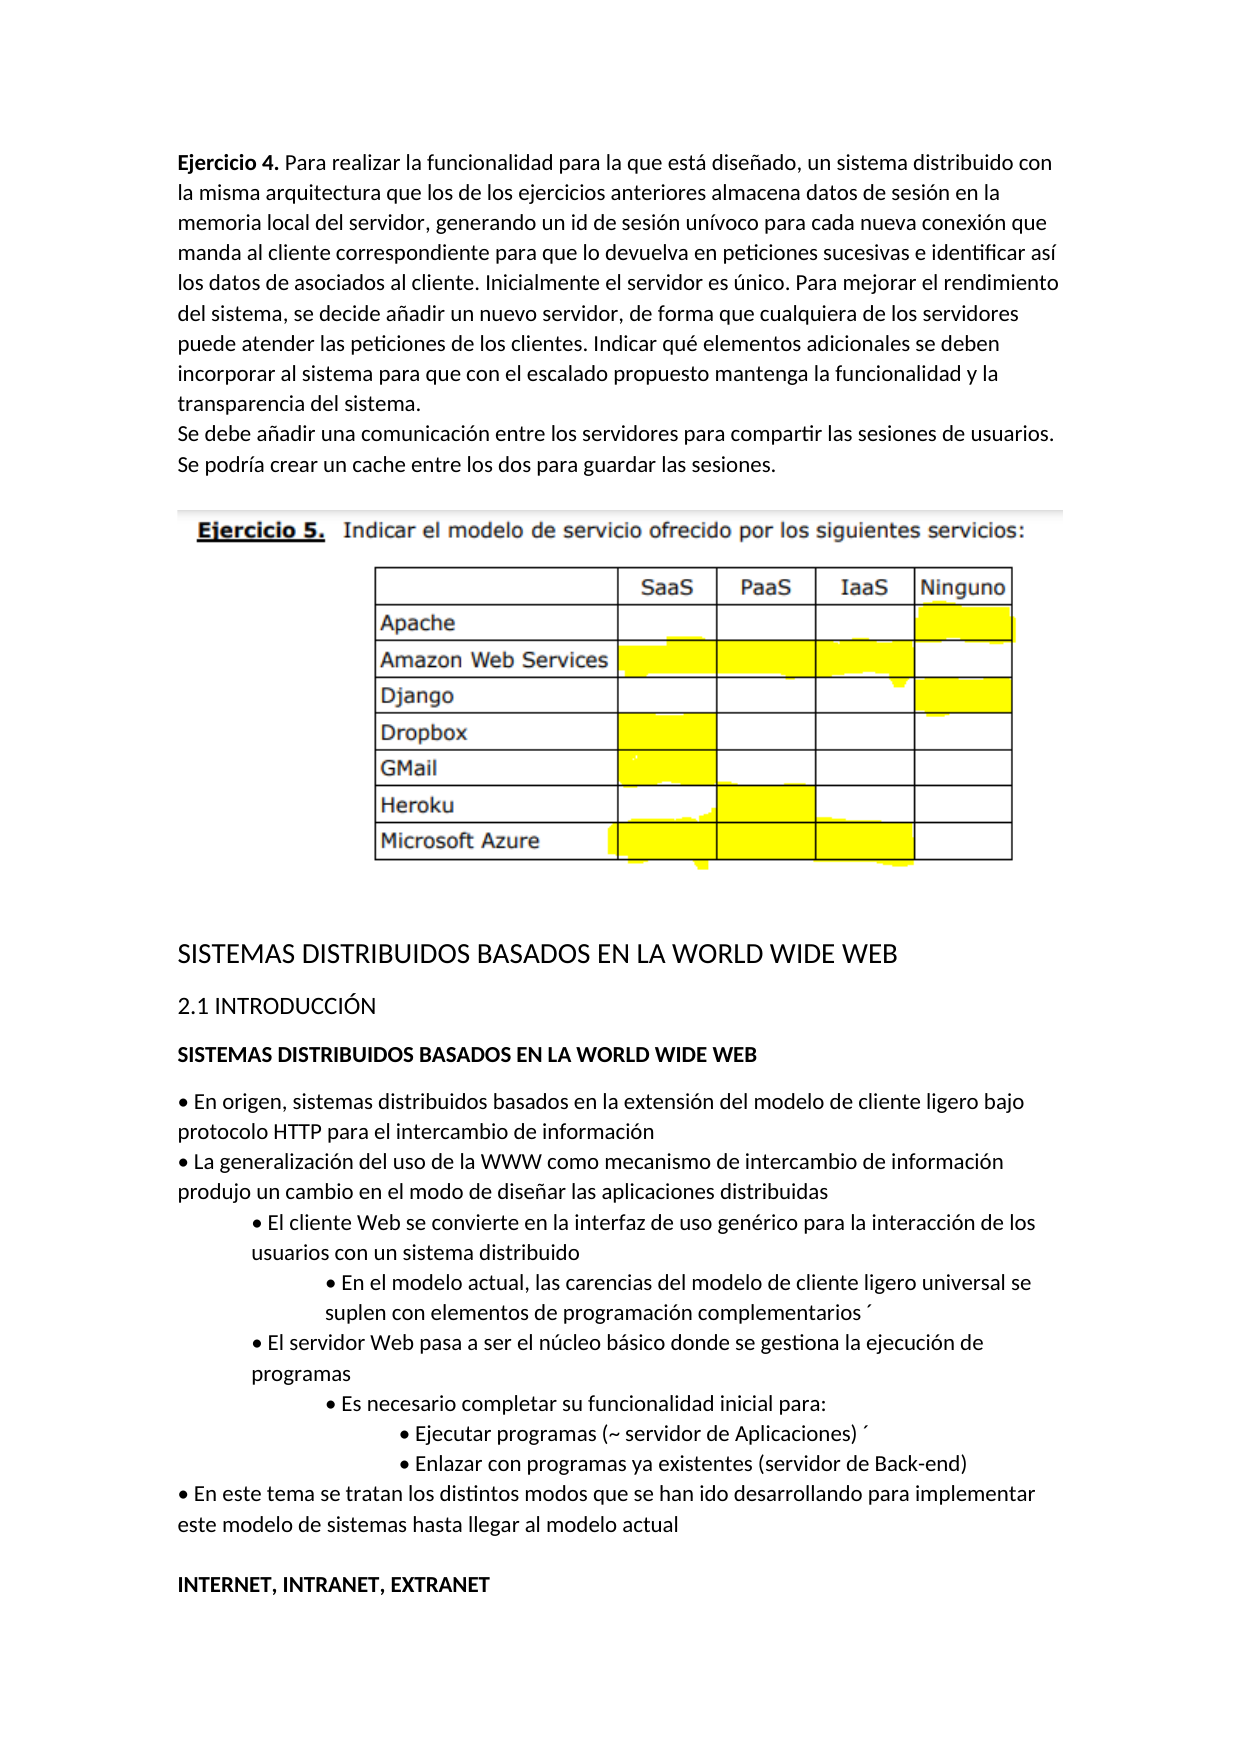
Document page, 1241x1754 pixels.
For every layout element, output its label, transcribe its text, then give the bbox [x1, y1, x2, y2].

picture [177, 510, 1063, 873]
text SISTEMAS DISTRIBUIDOS BASADOS EN LA WORLD WIDE WEB [177, 1040, 1063, 1068]
text Ejercicio 4. Para realizar la funcionalidad para la que está diseñado, un sistema distribuido con la misma arquitectura que los de los ejercicios anteriores almacena datos de sesión en la memoria local del servidor, generando un id de sesión unívoco para cada nueva conexión que manda al cliente correspondiente para que lo devuelva en peticiones sucesivas e identificar así los datos de asociados al cliente. Inicialmente el servidor es único. Para mejorar el rendimiento del sistema, se decide añadir un nuevo servidor, de forma que cualquiera de los servidores puede atender las peticiones de los clientes. Indicar qué elementos adicionales se deben incorporar al sistema para que con el escalado propuesto mantenga la funcionalidad y la transparencia del sistema. [177, 148, 1063, 417]
text • La generalización del uso de la WWW como mecanismo de intercambio de información produjo un cambio en el modo de diseñar las aplicaciones distribuidas [177, 1147, 1063, 1206]
text 2.1 INTRODUCCIÓN [177, 990, 1063, 1021]
text • En el modelo actual, las carencias del modelo de cliente ligero universal se suplen con elementos de programación complementarios ´ [325, 1268, 1063, 1326]
text SISTEMAS DISTRIBUIDOS BASADOS EN LA WORLD WIDE WEB [177, 935, 1063, 971]
text INTERNET, INTRANET, EXTRANET [177, 1570, 1063, 1598]
text • En este tema se tratan los distintos modos que se han ido desarrollando para implementar este modelo de sistemas hasta llegar al modelo actual [177, 1479, 1063, 1538]
text • Enlazar con programas ya existentes (servidor de Back-end) [325, 1449, 1063, 1477]
text • En origen, sistemas distribuidos basados en la extensión del modelo de cliente ligero bajo protocolo HTTP para el intercambio de información [177, 1087, 1063, 1145]
text • El cliente Web se convierte en la interfaz de uso genérico para la interacción de los usuarios con un sistema distribuido [251, 1208, 1063, 1266]
text • El servidor Web pasa a ser el núcleo básico donde se gestiona la ejecución de programas [251, 1328, 1063, 1387]
text Se debe añadir una comunicación entre los servidores para compartir las sesiones de usuarios. Se podría crear un cache entre los dos para guardar las sesiones. [177, 419, 1063, 478]
text • Ejecutar programas (~ servidor de Aplicaciones) ´ [325, 1419, 1063, 1447]
text • Es necesario completar su funcionalidad inicial para: [251, 1389, 1063, 1417]
